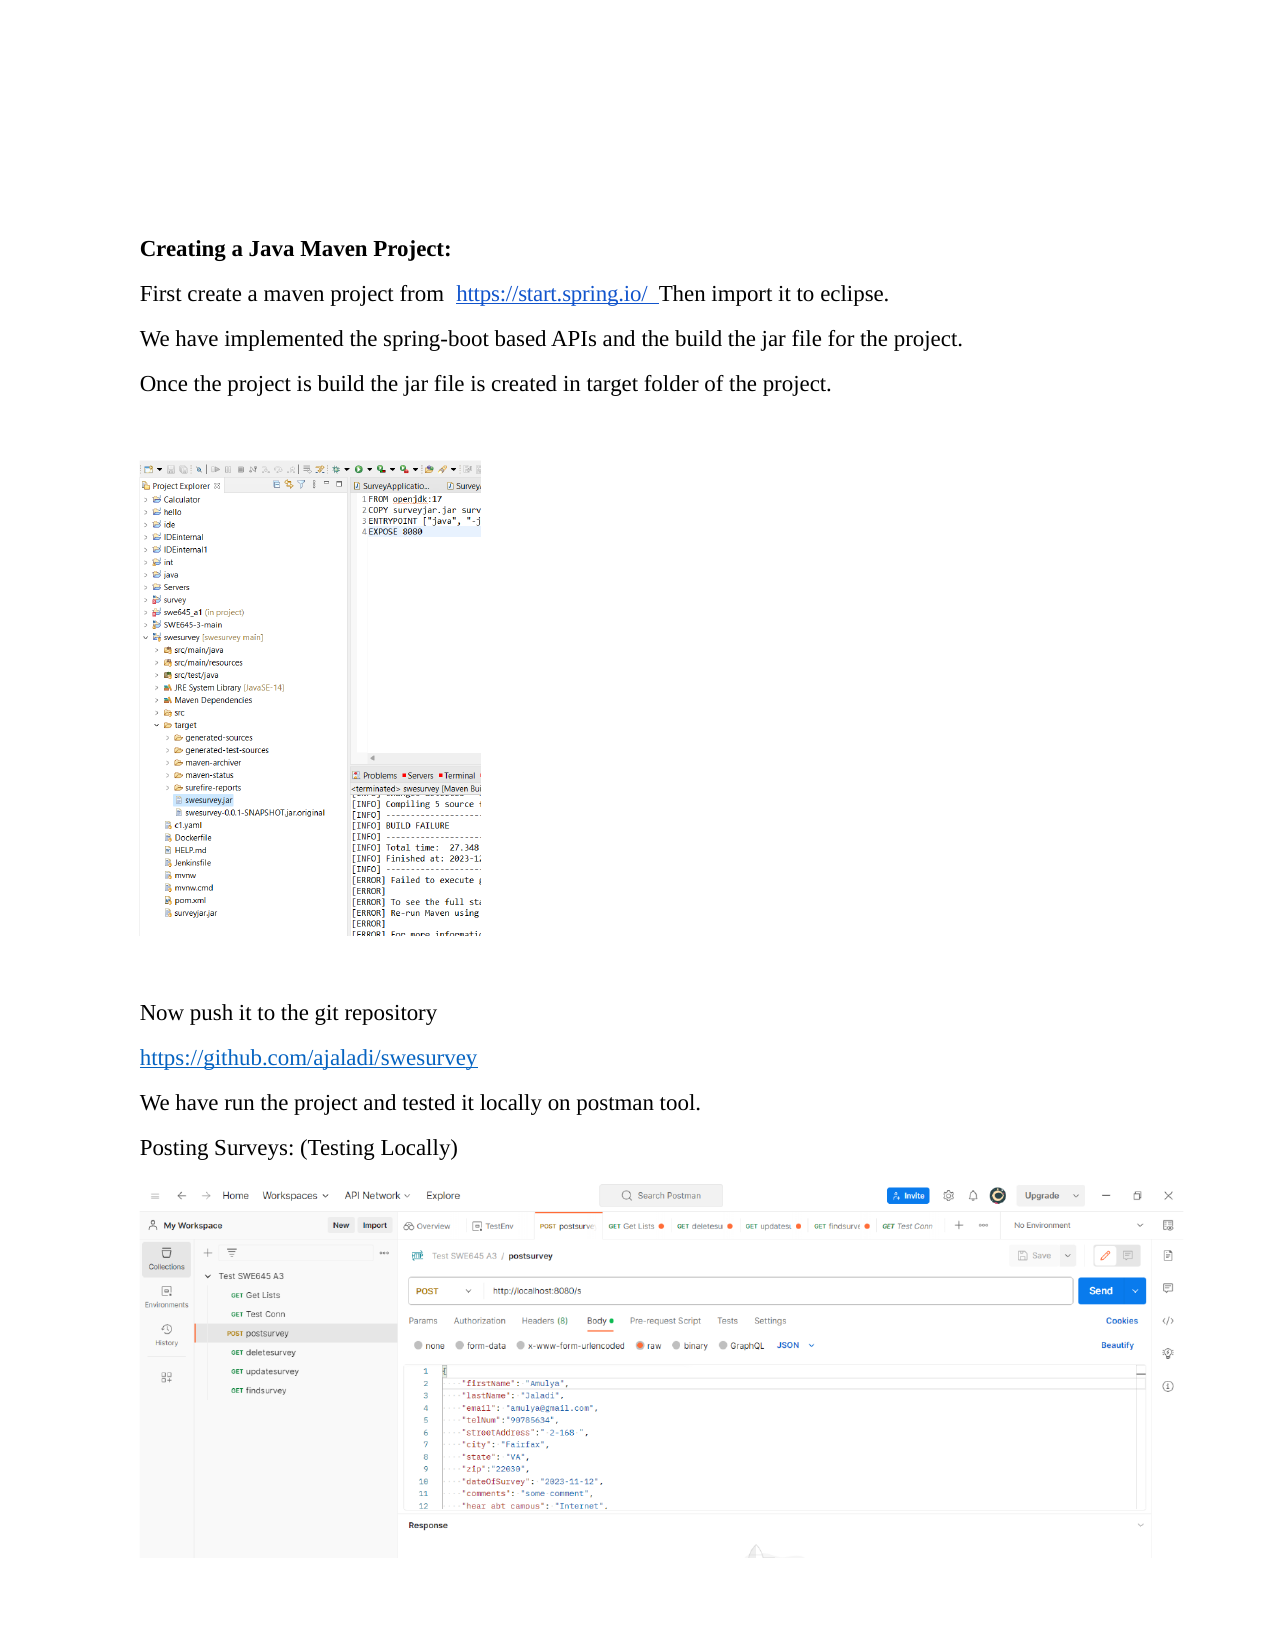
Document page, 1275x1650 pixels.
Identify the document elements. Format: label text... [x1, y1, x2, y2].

text https://github.com/ajaladi/swesurvey [139, 1044, 1183, 1071]
picture [139, 1179, 1184, 1558]
text We have run the project and tested it locally on postman tool. [139, 1089, 1183, 1116]
picture [139, 460, 481, 936]
text We have implemented the spring-boot based APIs and the build the jar file for the project. [139, 325, 1183, 351]
text Once the project is build the jar file is created in target folder of the project. [139, 370, 1183, 396]
text Now push it to the git repository [139, 999, 1183, 1026]
text First create a maven project from https://start.spring.io/ Then import it to eclipse. [139, 280, 1183, 306]
text Posting Surveys: (Testing Locally) [139, 1134, 1183, 1161]
text Creating a Java Maven Project: [139, 235, 1183, 261]
